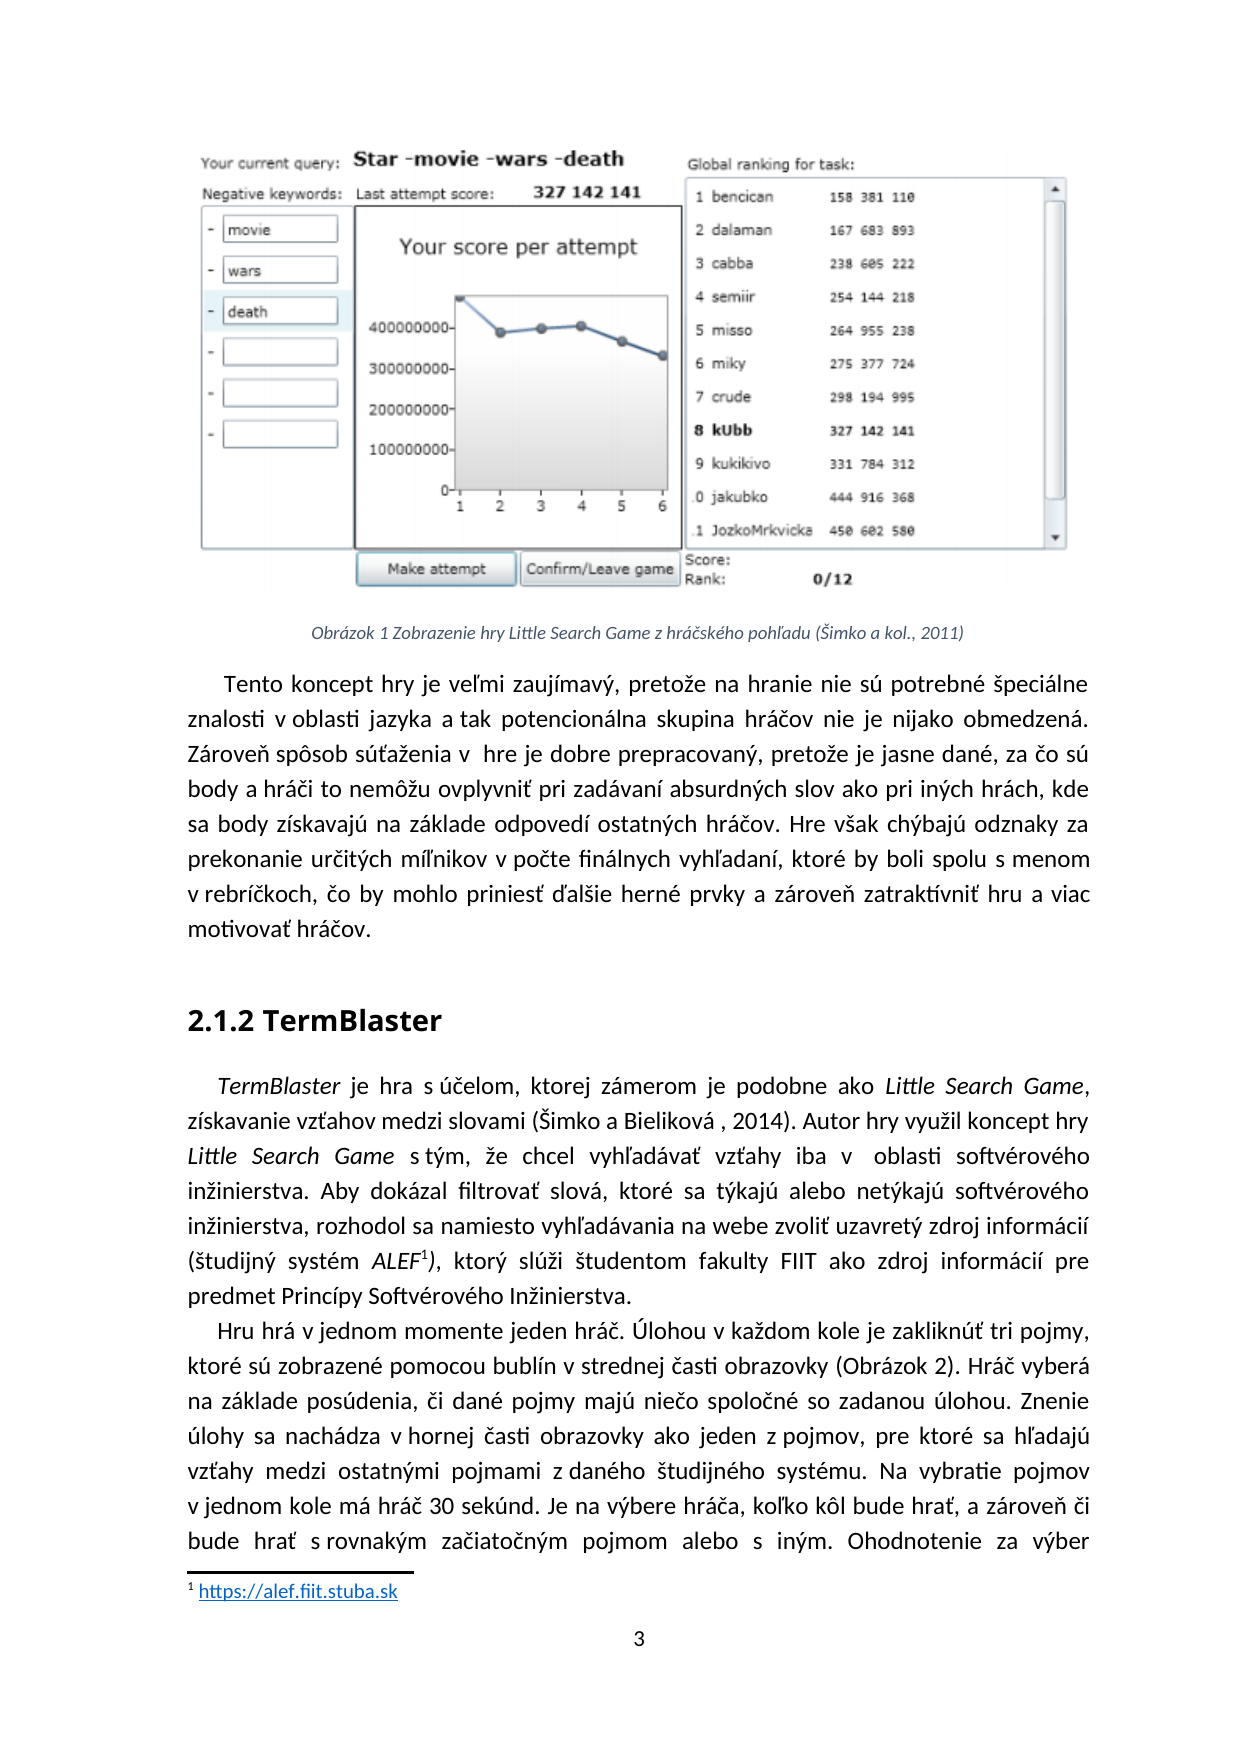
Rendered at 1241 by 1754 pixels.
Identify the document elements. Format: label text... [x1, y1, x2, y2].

subtitle TermBlaster [187, 1000, 1090, 1039]
text Obrázok 1 Zobrazenie hry Little Search Game z hráčského pohľadu (Šimko a kol., 2011) [187, 621, 1090, 644]
picture [198, 150, 1080, 601]
list Tento koncept hry je veľmi zaujímavý, pretože na hranie nie sú potrebné špeciálne znalosti v oblasti jazyka a tak potencionálna skupina hráčov nie je nijako obmedzená. Zároveň spôsob súťaženia v hre je dobre prepracovaný, pretože je jasne dané, za čo sú body a hráči to nemôžu ovplyvniť pri zadávaní absurdných slov ako pri iných hrách, kde sa body získavajú na základe odpovedí ostatných hráčov. Hre však chýbajú odznaky za prekonanie určitých míľnikov v počte finálnych vyhľadaní, ktoré by boli spolu s menom v rebríčkoch, čo by mohlo priniesť ďalšie herné prvky a zároveň zatraktívniť hru a viac motivovať hráčov. [187, 668, 1090, 944]
list TermBlaster je hra s účelom, ktorej zámerom je podobne ako Little Search Game, získavanie vzťahov medzi slovami (Šimko a Bieliková , 2014). Autor hry využil koncept hry Little Search Game s tým, že chcel vyhľadávať vzťahy iba v oblasti softvérového inžinierstva. Aby dokázal filtrovať slová, ktoré sa týkajú alebo netýkajú softvérového inžinierstva, rozhodol sa namiesto vyhľadávania na webe zvoliť uzavretý zdroj informácií (študijný systém ALEF), ktorý slúži študentom fakulty FIIT ako zdroj informácií pre predmet Princípy Softvérového Inžinierstva. [187, 1070, 1090, 1311]
